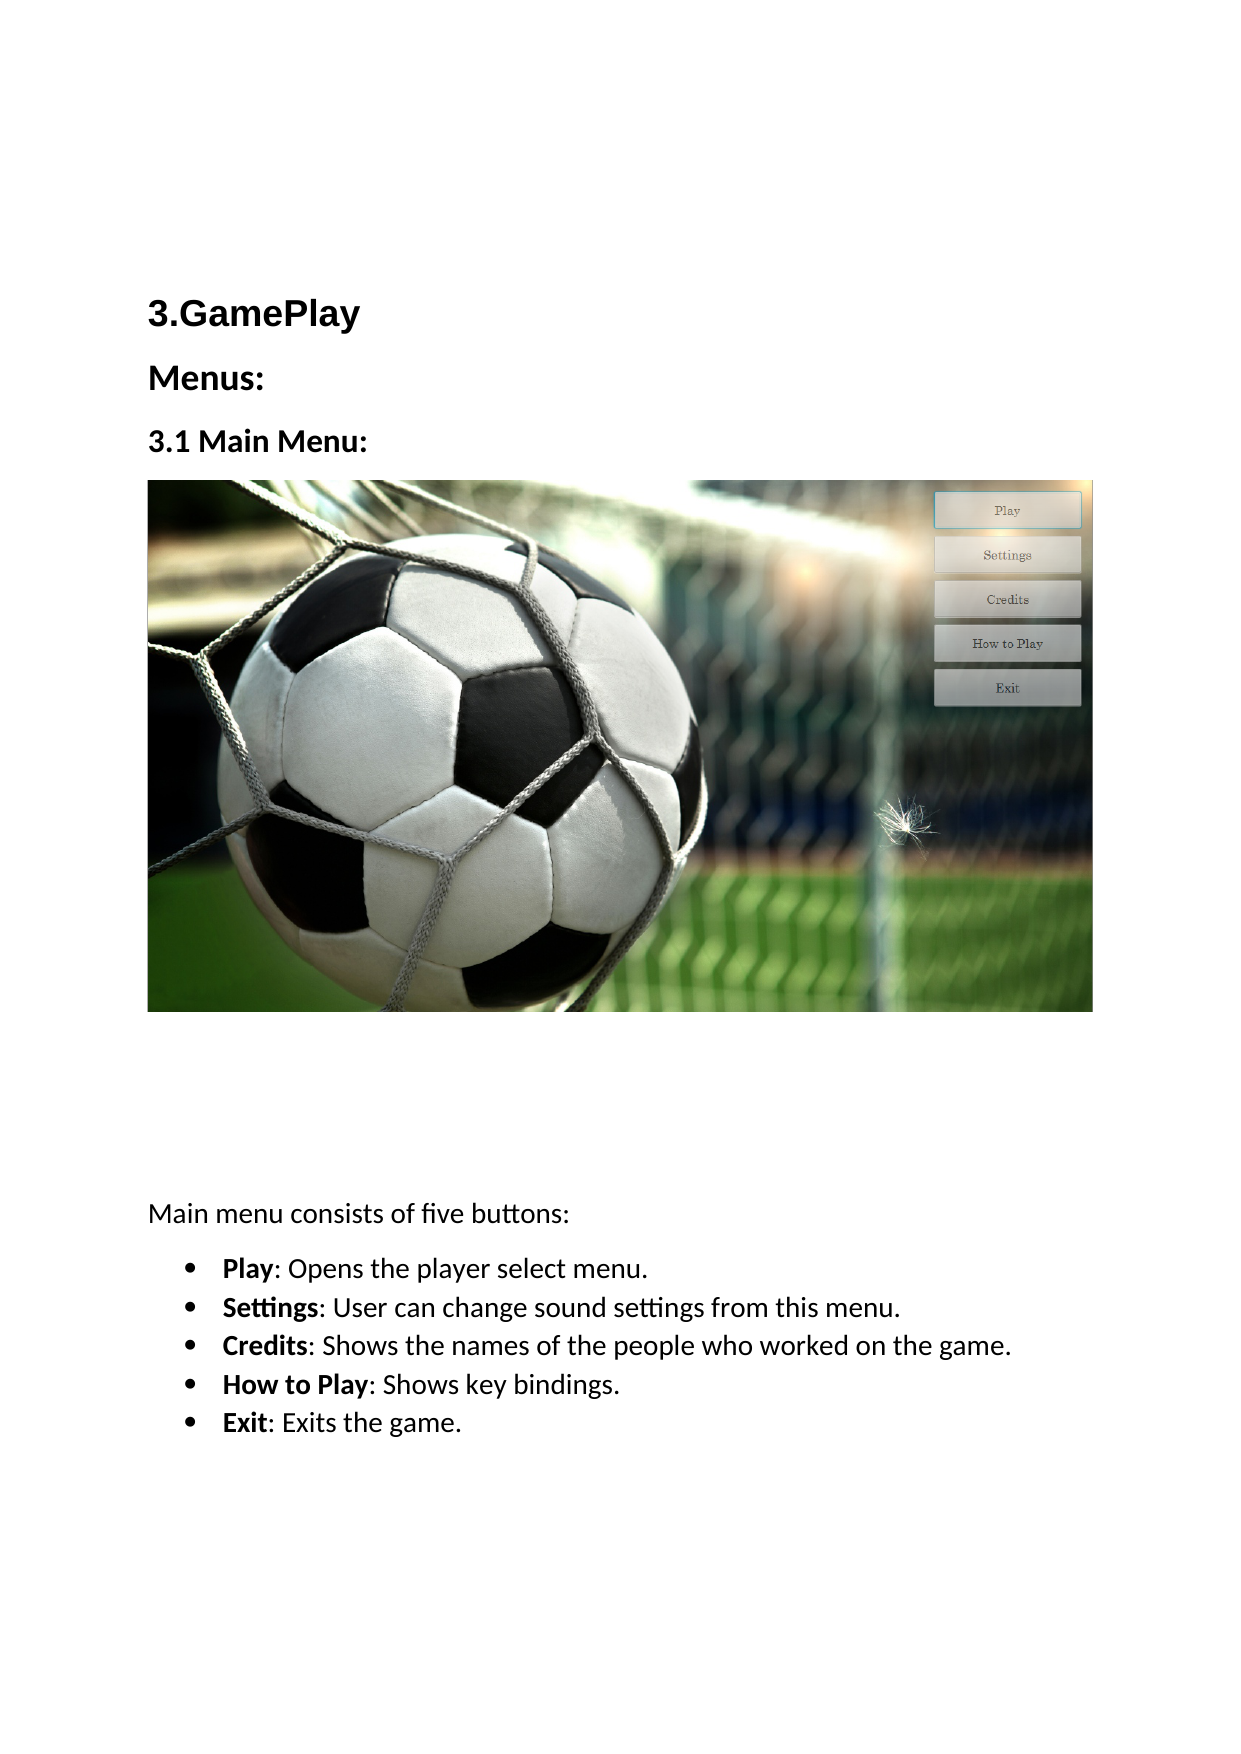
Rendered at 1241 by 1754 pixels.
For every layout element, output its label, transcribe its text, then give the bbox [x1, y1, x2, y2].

list Settings: User can change sound settings from this menu. [185, 1289, 1093, 1324]
list Exit: Exits the game. [185, 1404, 1093, 1440]
text Main menu consists of five buttons: [148, 1195, 1093, 1231]
text Menus: [148, 354, 1093, 400]
list Credits: Shows the names of the people who worked on the game. [185, 1327, 1093, 1363]
text 3.GamePlay [148, 291, 1093, 334]
list How to Play: Shows key bindings. [185, 1366, 1093, 1401]
list Play: Opens the player select menu. [185, 1251, 1093, 1286]
picture [147, 480, 1093, 1012]
text 3.1 Main Menu: [148, 420, 1093, 461]
